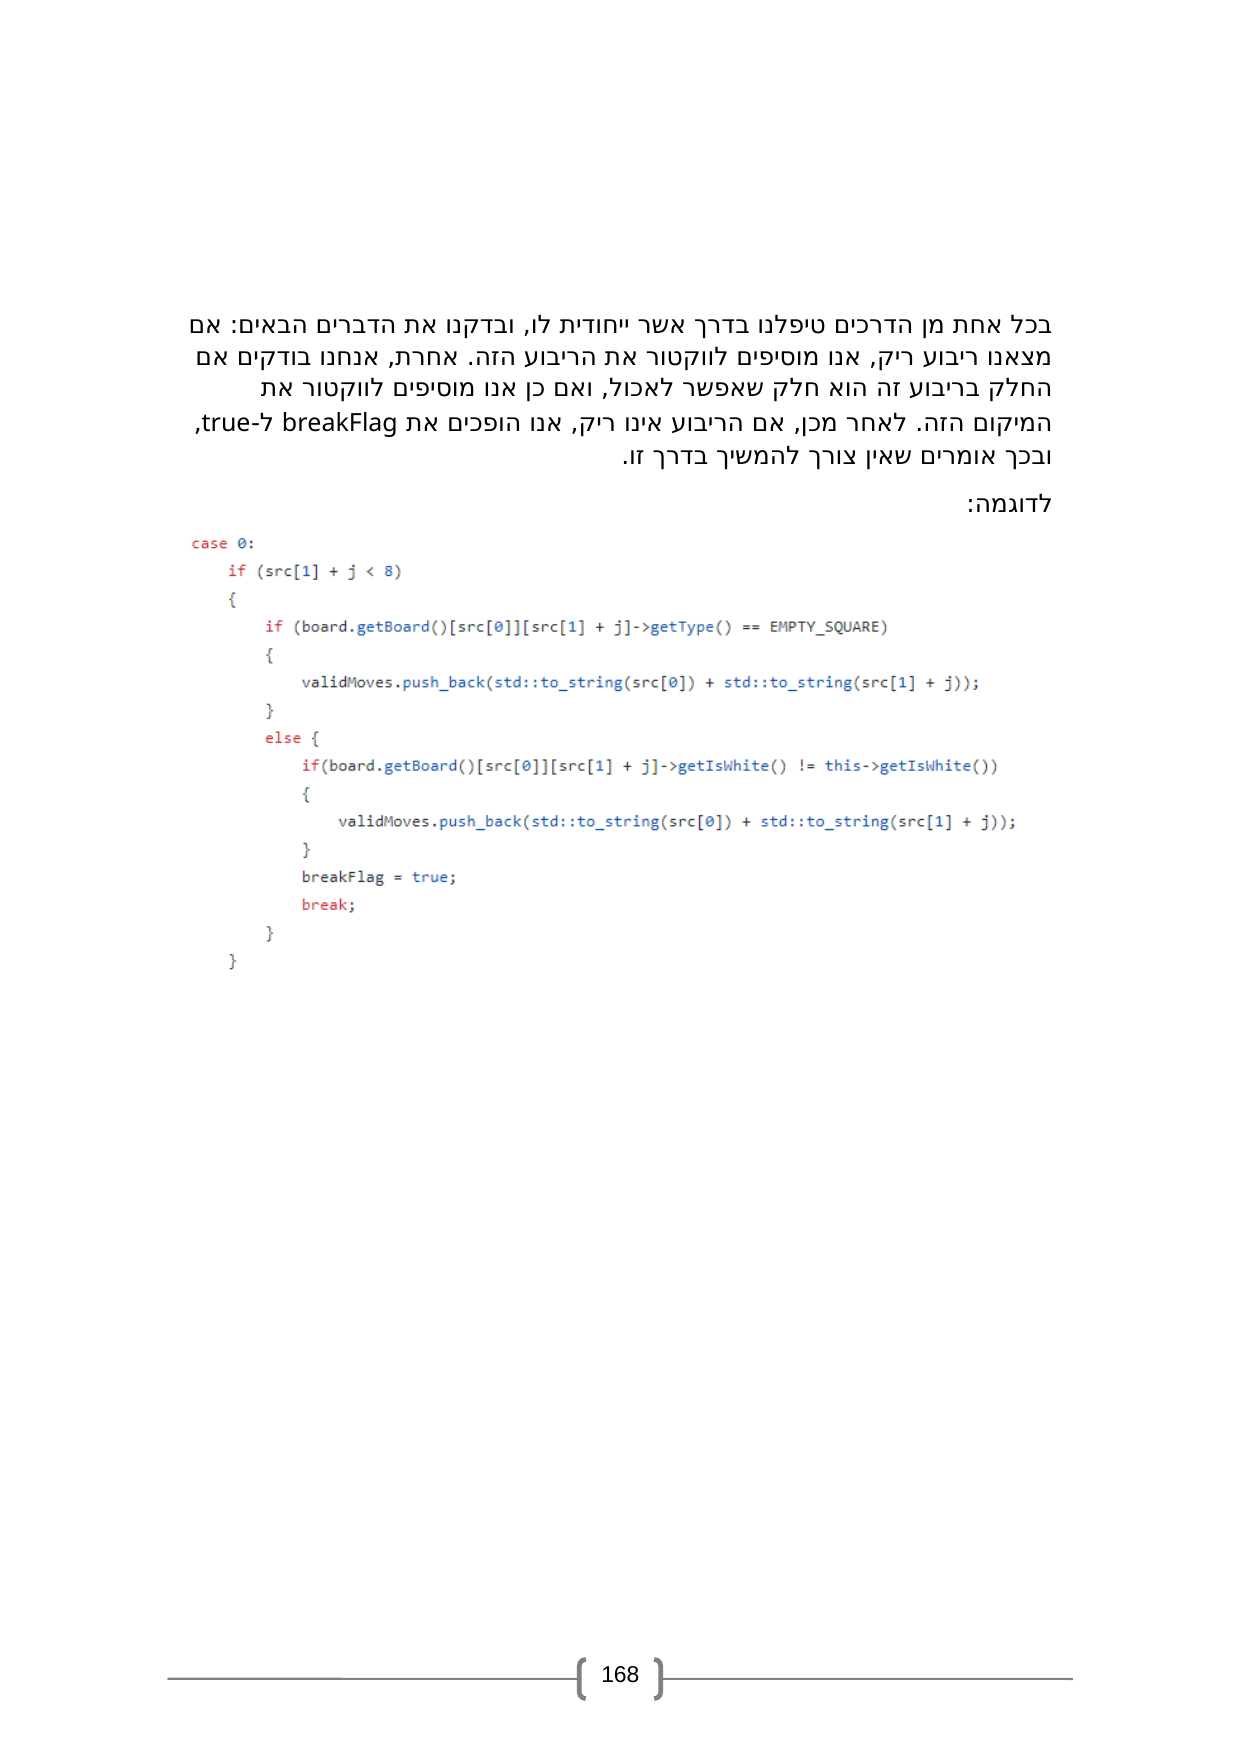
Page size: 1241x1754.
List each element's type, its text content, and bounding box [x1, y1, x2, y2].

picture [187, 537, 1053, 977]
text לדוגמה: [187, 489, 1053, 518]
text בכל אחת מן הדרכים טיפלנו בדרך אשר ייחודית לו, ובדקנו את הדברים הבאים: אם מצאנו ריבוע ריק, אנו מוסיפים לווקטור את הריבוע הזה. אחרת, אנחנו בודקים אם החלק בריבוע זה הוא חלק שאפשר לאכול, ואם כן אנו מוסיפים לווקטור את המיקום הזה. לאחר מכן, אם הריבוע אינו ריק, אנו הופכים את breakFlag ל-true, ובכך אומרים שאין צורך להמשיך בדרך זו. [187, 310, 1053, 470]
